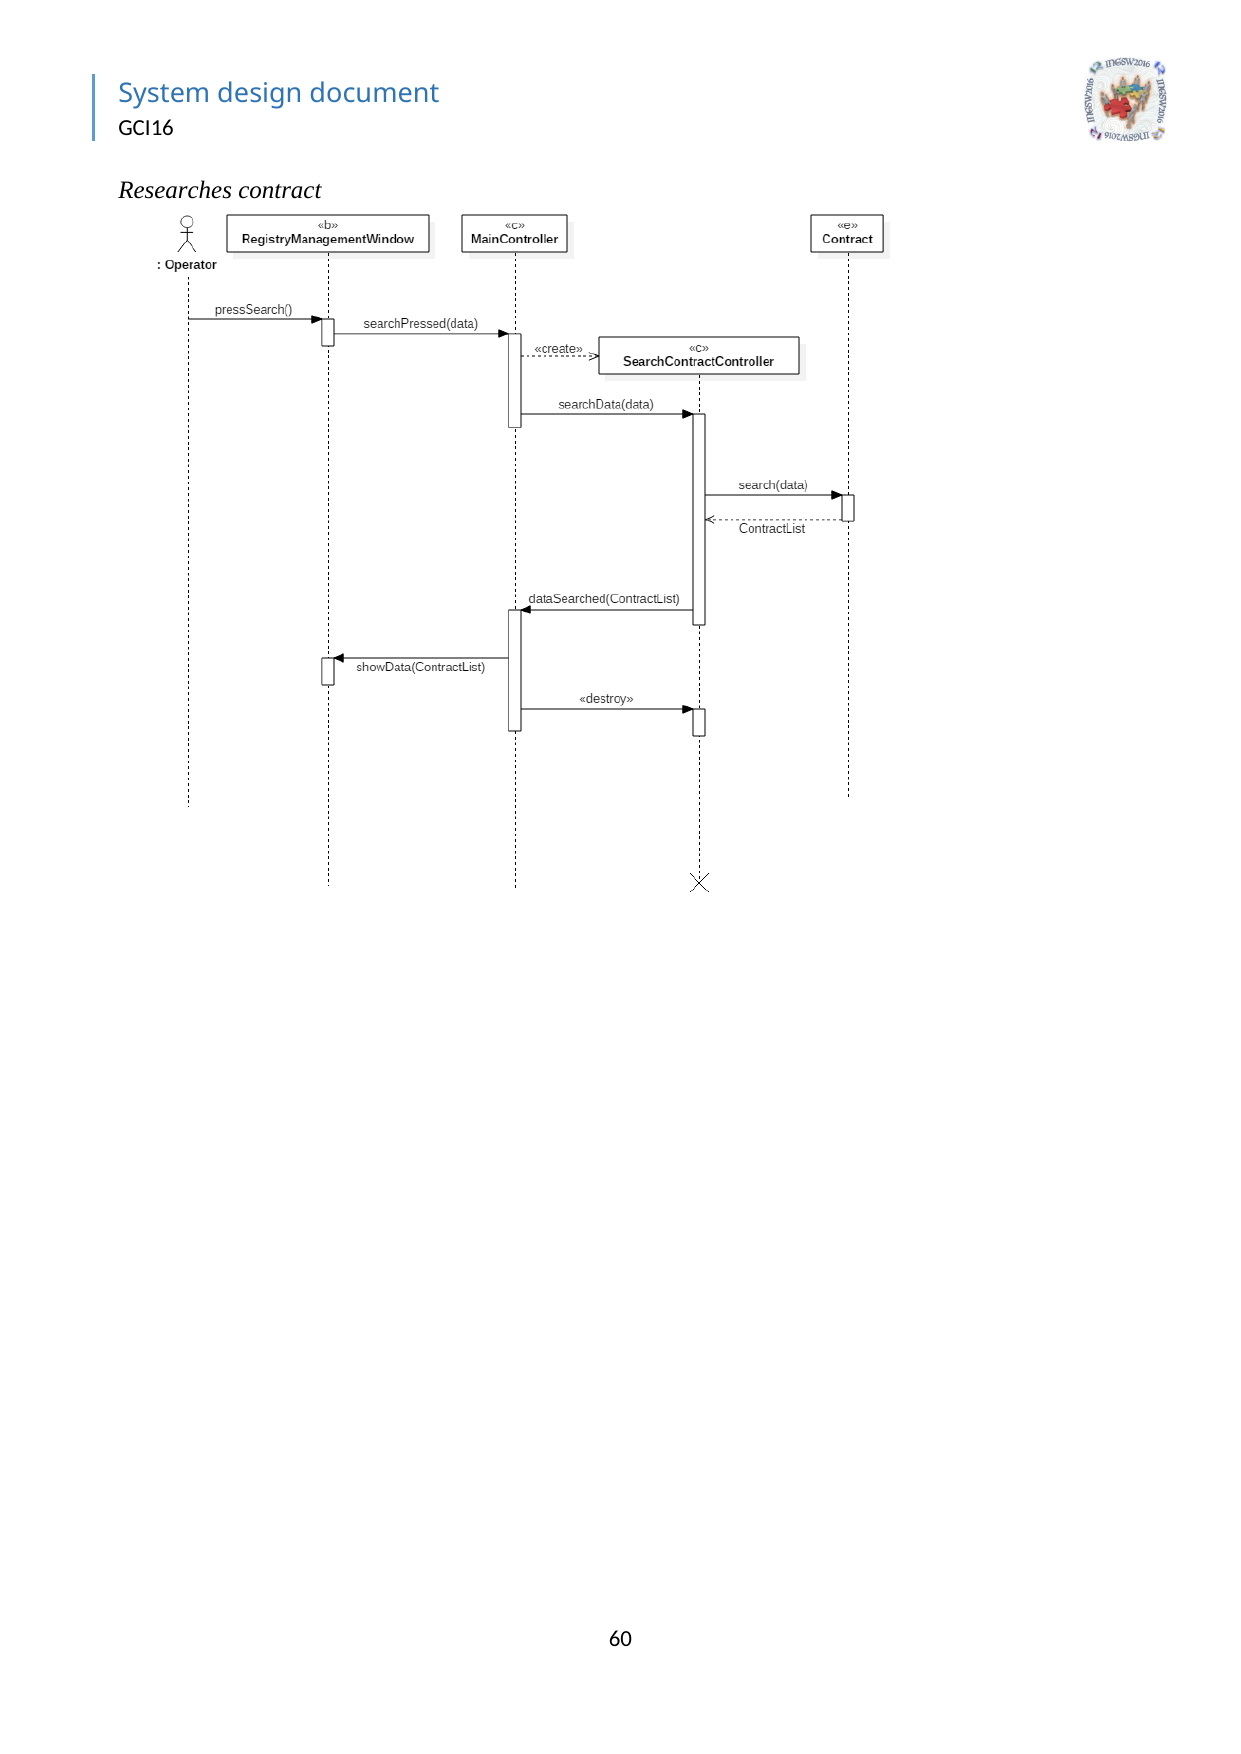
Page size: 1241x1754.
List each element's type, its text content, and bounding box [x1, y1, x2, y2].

subtitle Researches contract [118, 175, 1122, 205]
picture [1076, 55, 1171, 149]
picture [118, 205, 1122, 928]
